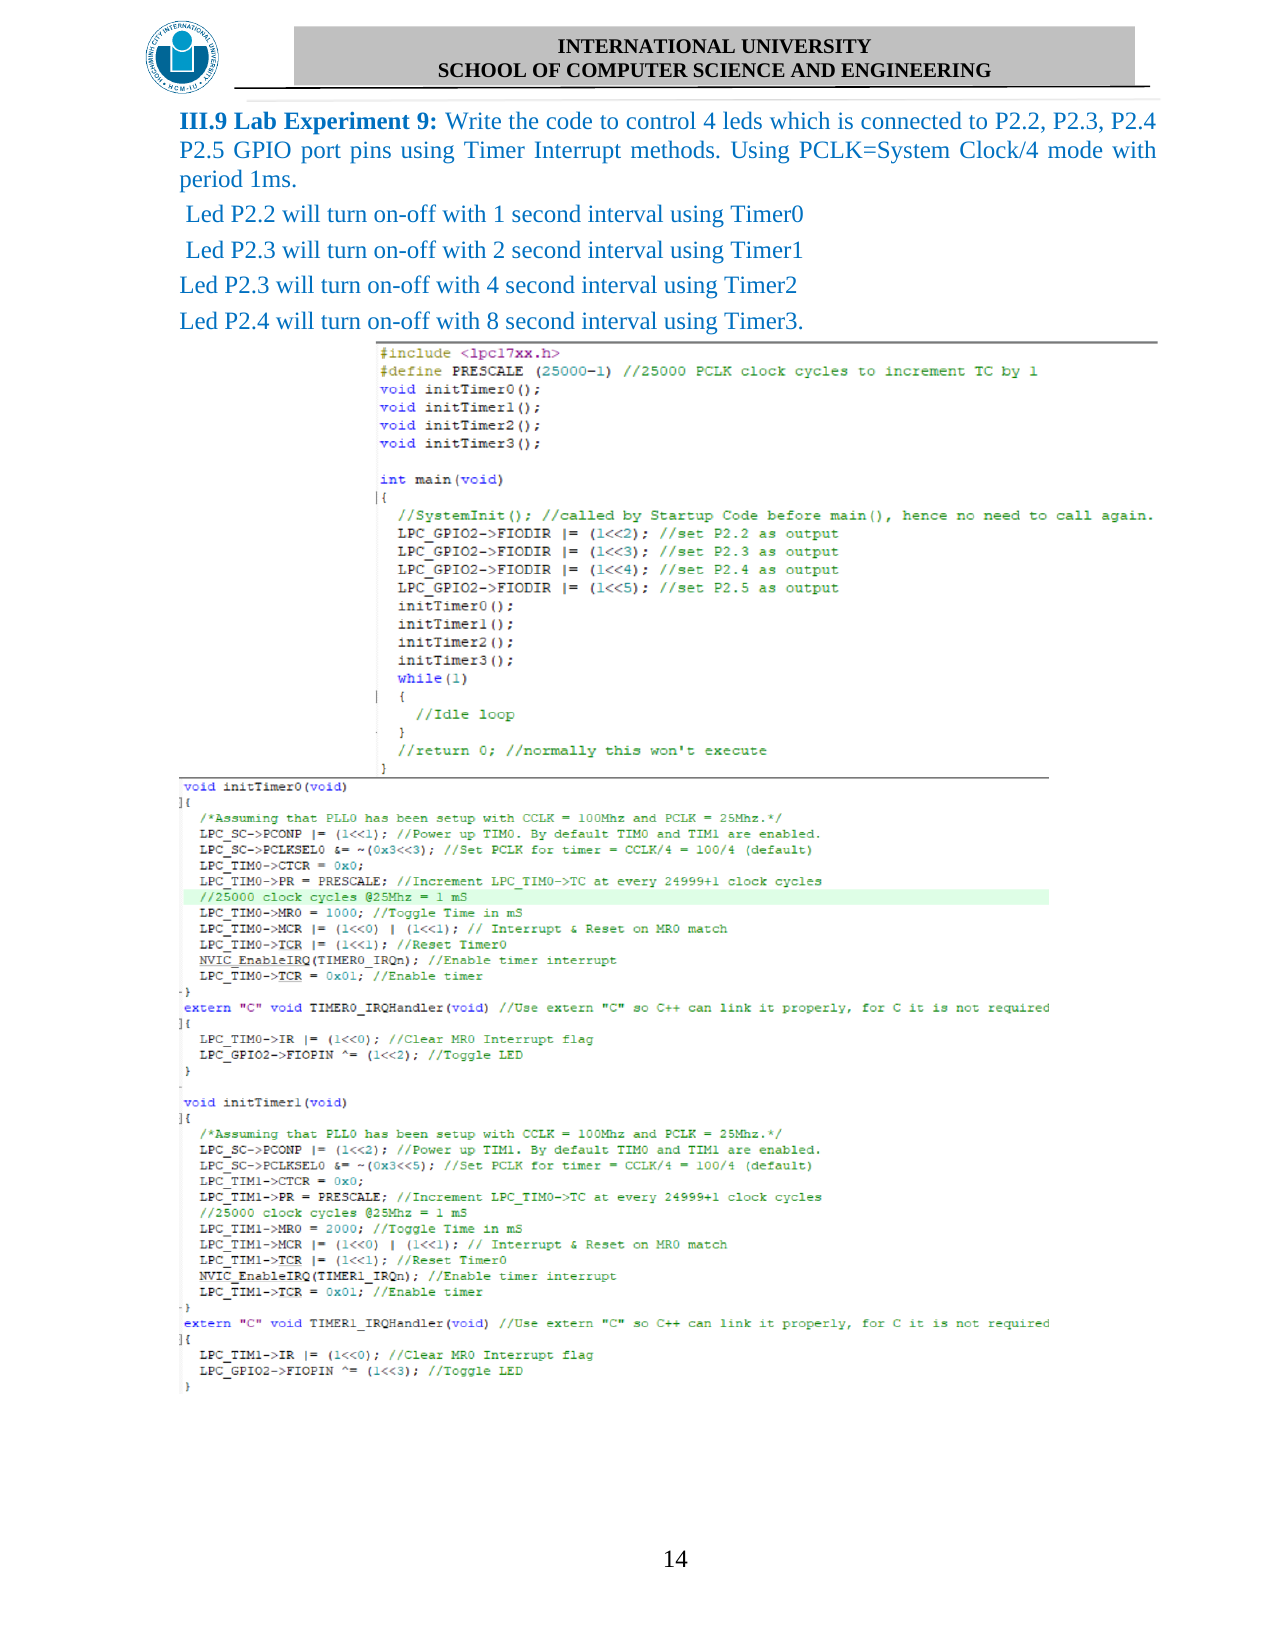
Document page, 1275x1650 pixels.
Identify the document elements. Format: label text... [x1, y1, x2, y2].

subtitle III.9 Lab Experiment 9: Write the code to control 4 leds which is connected to P2.2, P2.3, P2.4 P2.5 GPIO port pins using Timer Interrupt methods. Using PCLK=System Clock/4 mode with period 1ms. [179, 106, 1158, 192]
picture [144, 19, 219, 95]
subtitle Led P2.4 will turn on-off with 8 second interval using Timer3. [179, 306, 1158, 334]
picture [179, 341, 1158, 1394]
subtitle Led P2.2 will turn on-off with 1 second interval using Timer0 [179, 199, 1158, 228]
subtitle Led P2.3 will turn on-off with 4 second interval using Timer2 [179, 270, 1158, 299]
subtitle Led P2.3 will turn on-off with 2 second interval using Timer1 [179, 235, 1158, 263]
